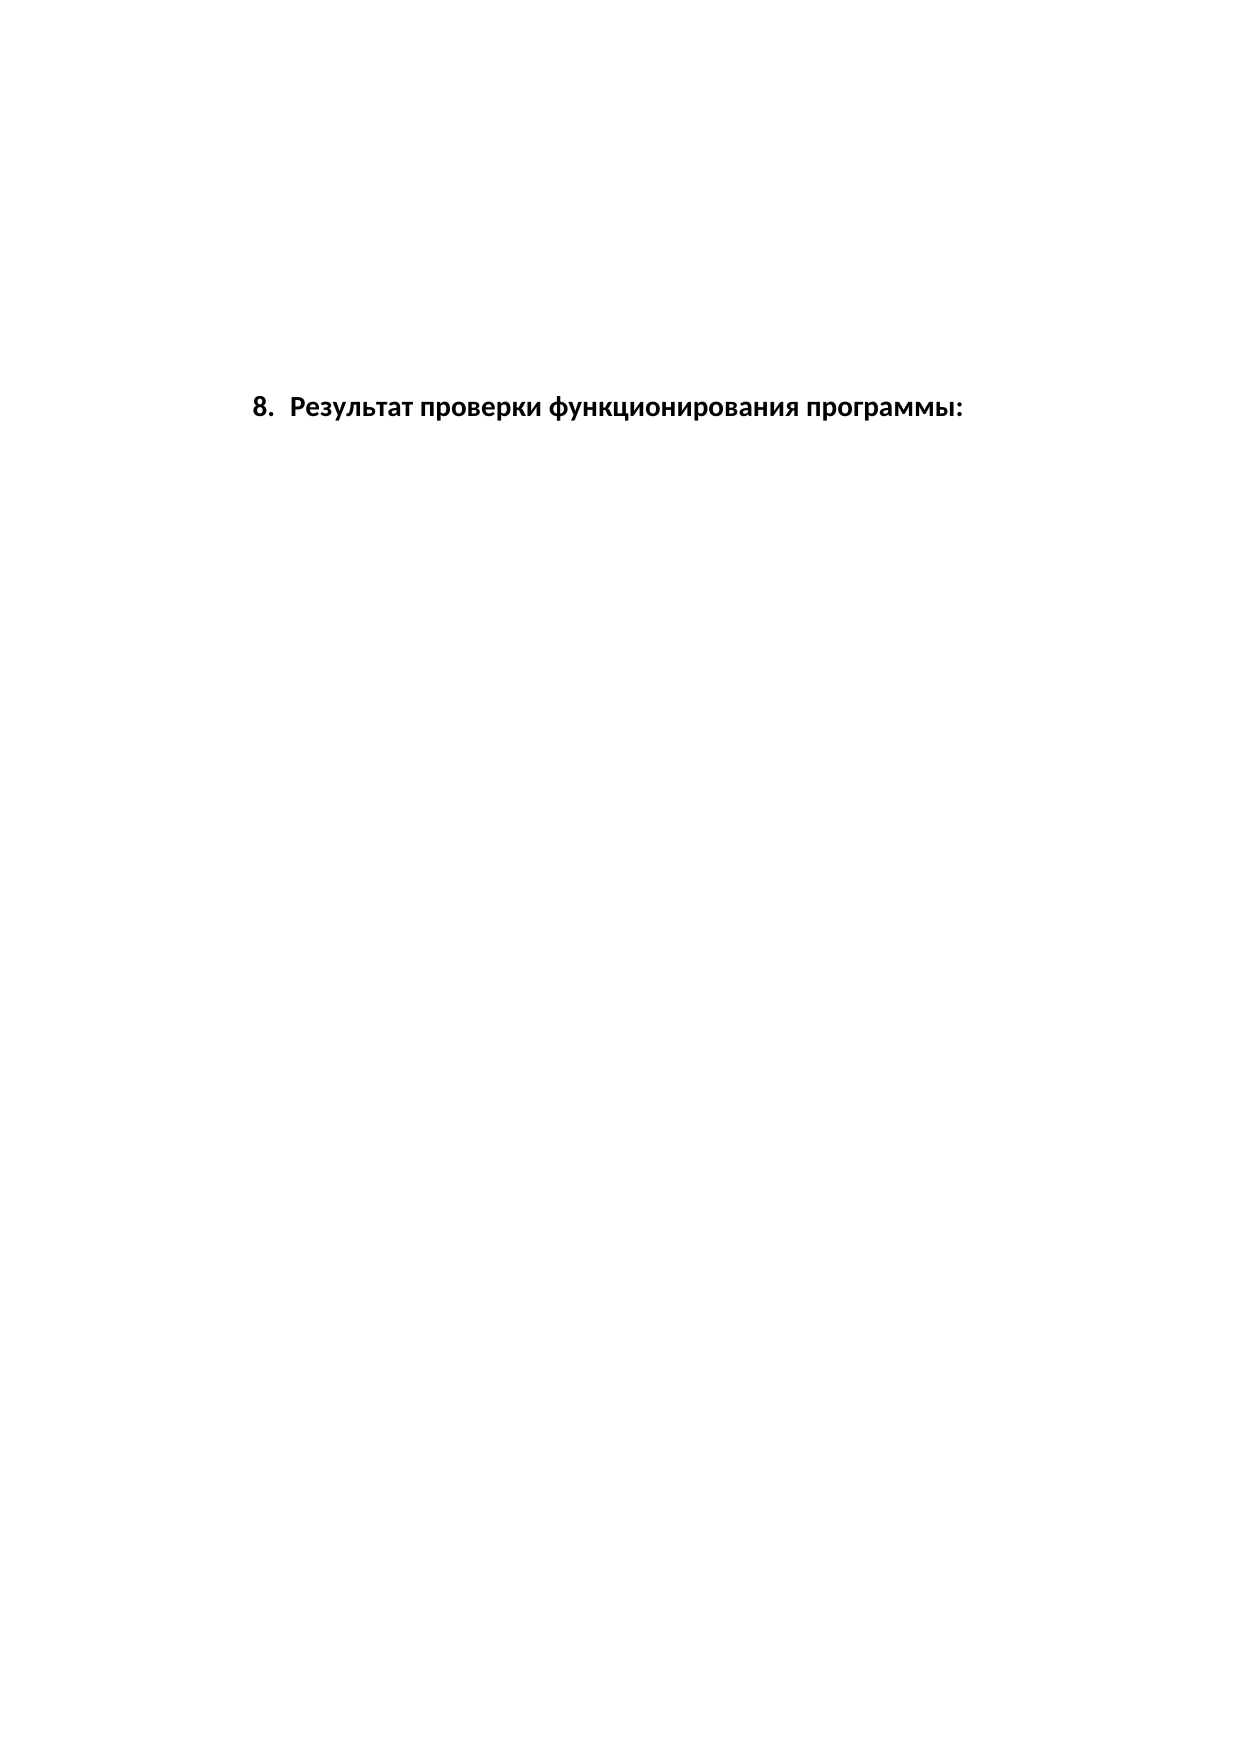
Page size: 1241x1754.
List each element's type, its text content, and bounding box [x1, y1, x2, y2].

list Результат проверки функционирования программы: [252, 388, 1152, 424]
